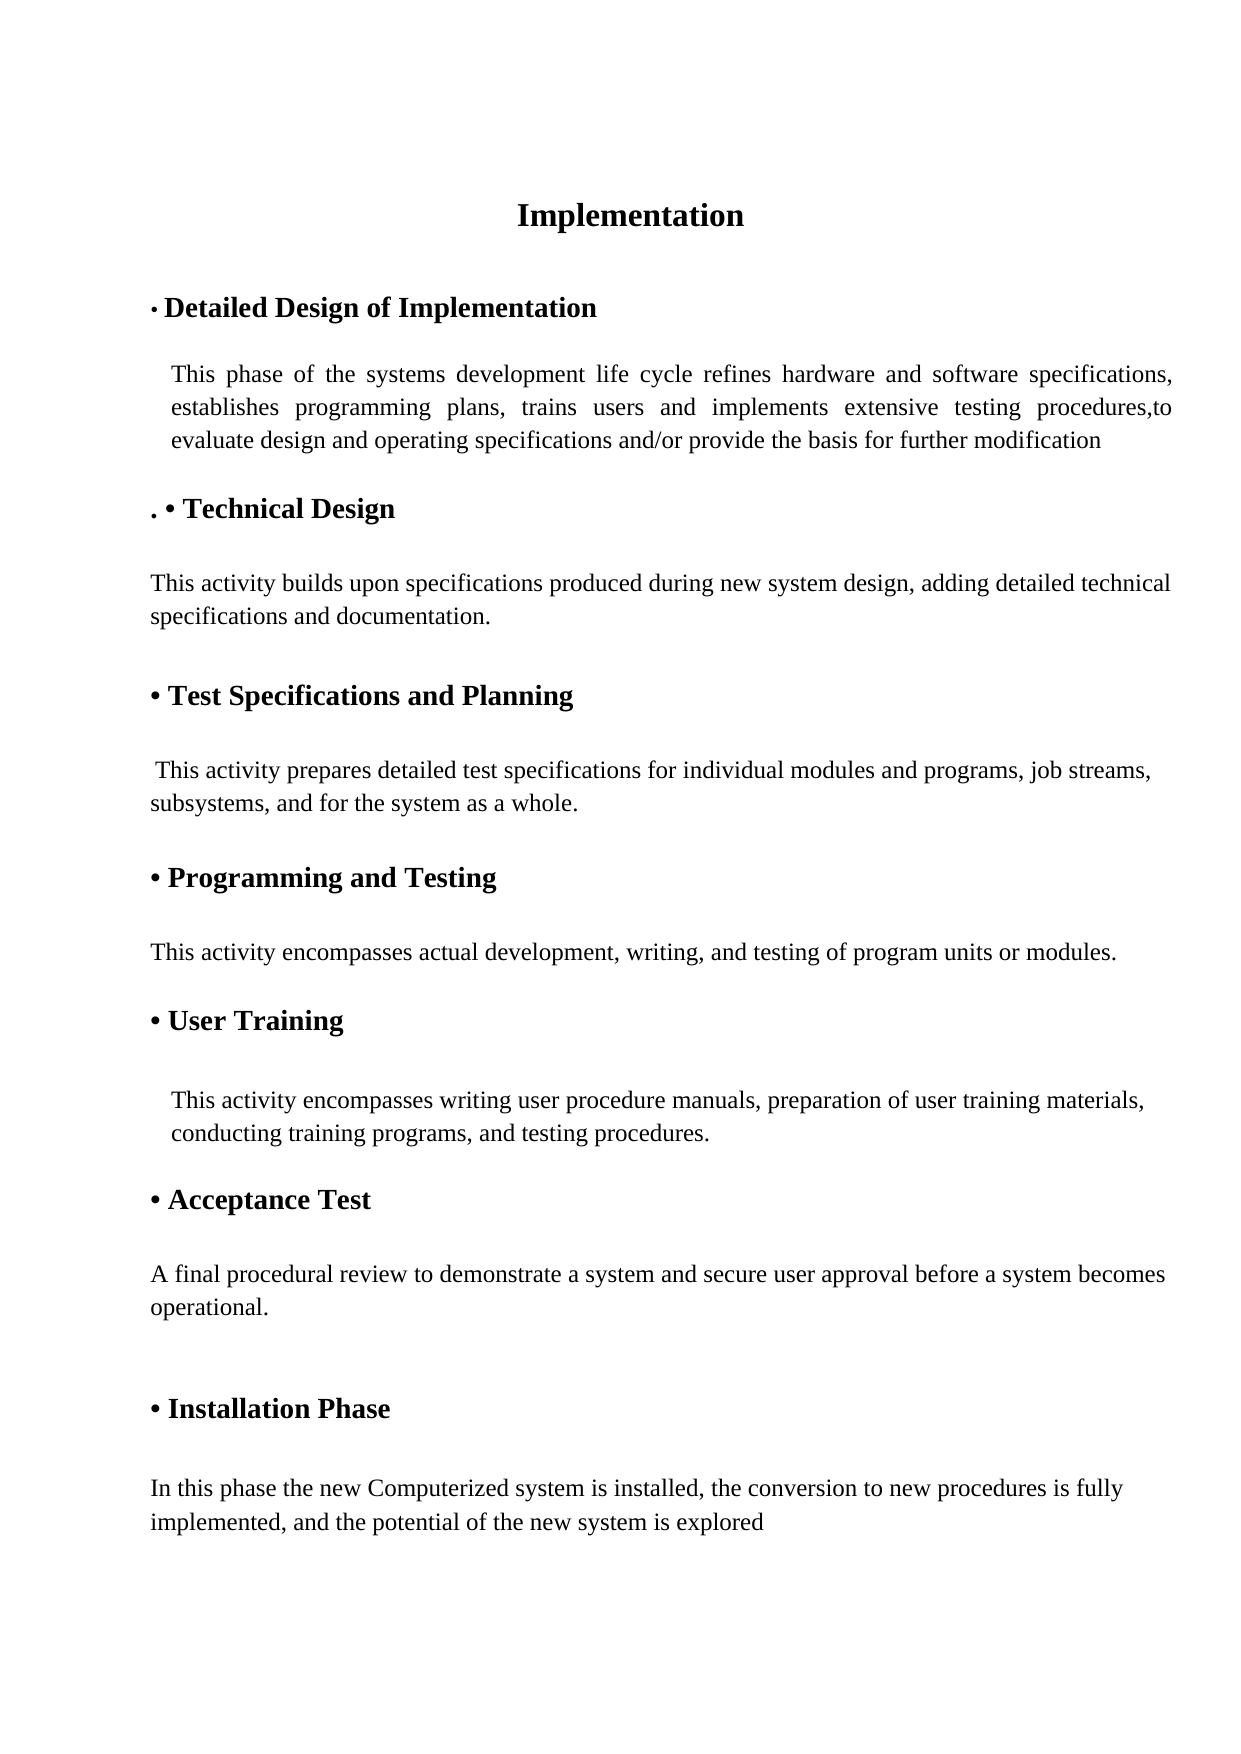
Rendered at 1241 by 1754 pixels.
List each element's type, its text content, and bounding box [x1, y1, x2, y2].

text This activity prepares detailed test specifications for individual modules and programs, job streams, subsystems, and for the system as a whole. [150, 755, 1240, 817]
text • Installation Phase [75, 1391, 1240, 1424]
text • User Training [75, 1003, 1240, 1036]
text A final procedural review to demonstrate a system and secure user approval before a system becomes operational. [150, 1259, 1183, 1321]
text • Test Specifications and Planning [75, 678, 1240, 712]
text Implementation [21, 195, 1240, 233]
text . • Technical Design [75, 491, 1240, 524]
text This activity encompasses actual development, writing, and testing of program units or modules. [75, 937, 1240, 966]
text • Programming and Testing [75, 860, 1240, 893]
text • Detailed Design of Implementation [75, 290, 1240, 324]
text This activity builds upon specifications produced during new system design, adding detailed technical specifications and documentation. [150, 568, 1240, 630]
text This phase of the systems development life cycle refines hardware and software specifications, establishes programming plans, trains users and implements extensive testing procedures,to evaluate design and operating specifications and/or provide the basis for further modification [171, 359, 1173, 454]
text In this phase the new Computerized system is installed, the conversion to new procedures is fully implemented, and the potential of the new system is explored [150, 1473, 1183, 1535]
text • Acceptance Test [75, 1182, 1240, 1215]
text This activity encompasses writing user procedure manuals, preparation of user training materials, conducting training programs, and testing procedures. [171, 1086, 1183, 1147]
